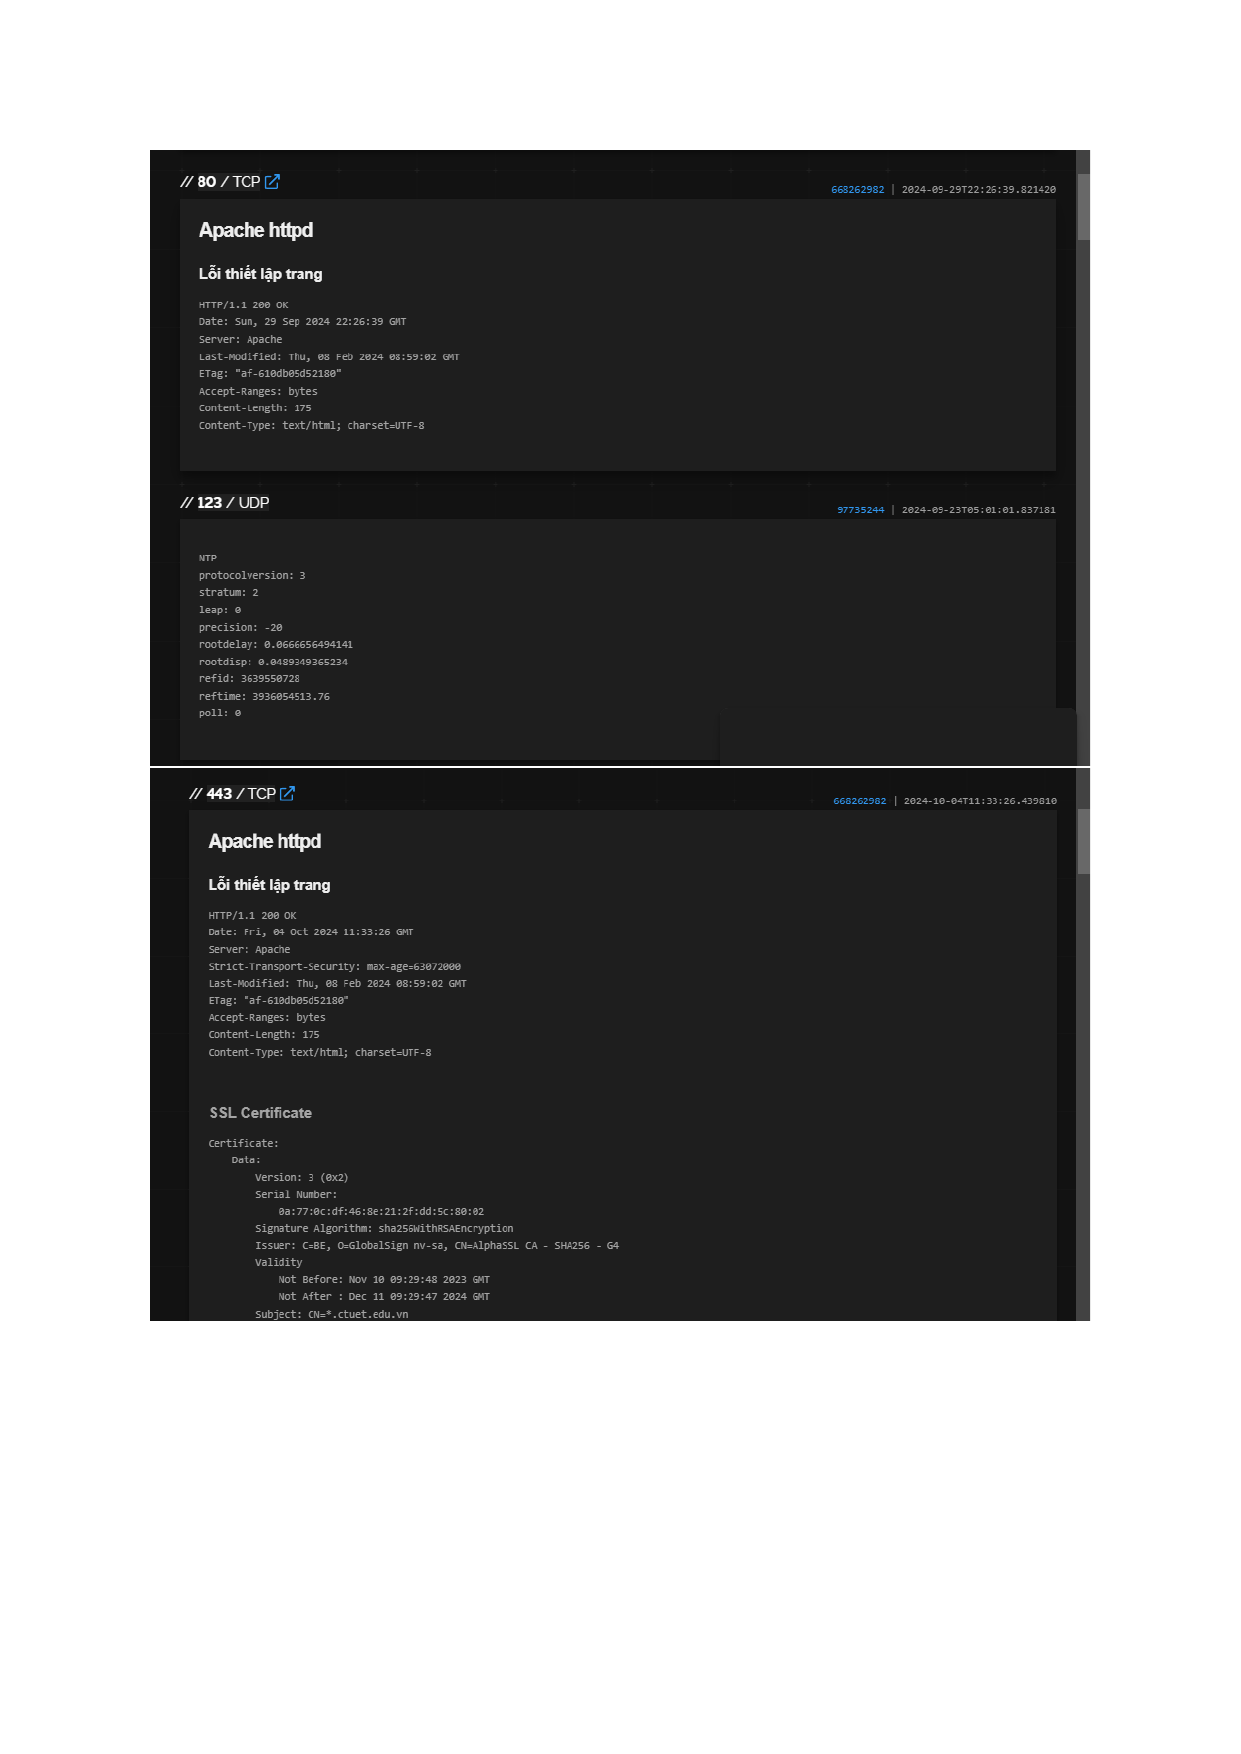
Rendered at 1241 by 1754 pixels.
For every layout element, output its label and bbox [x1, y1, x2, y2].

picture [150, 768, 1091, 1321]
picture [150, 150, 1091, 766]
